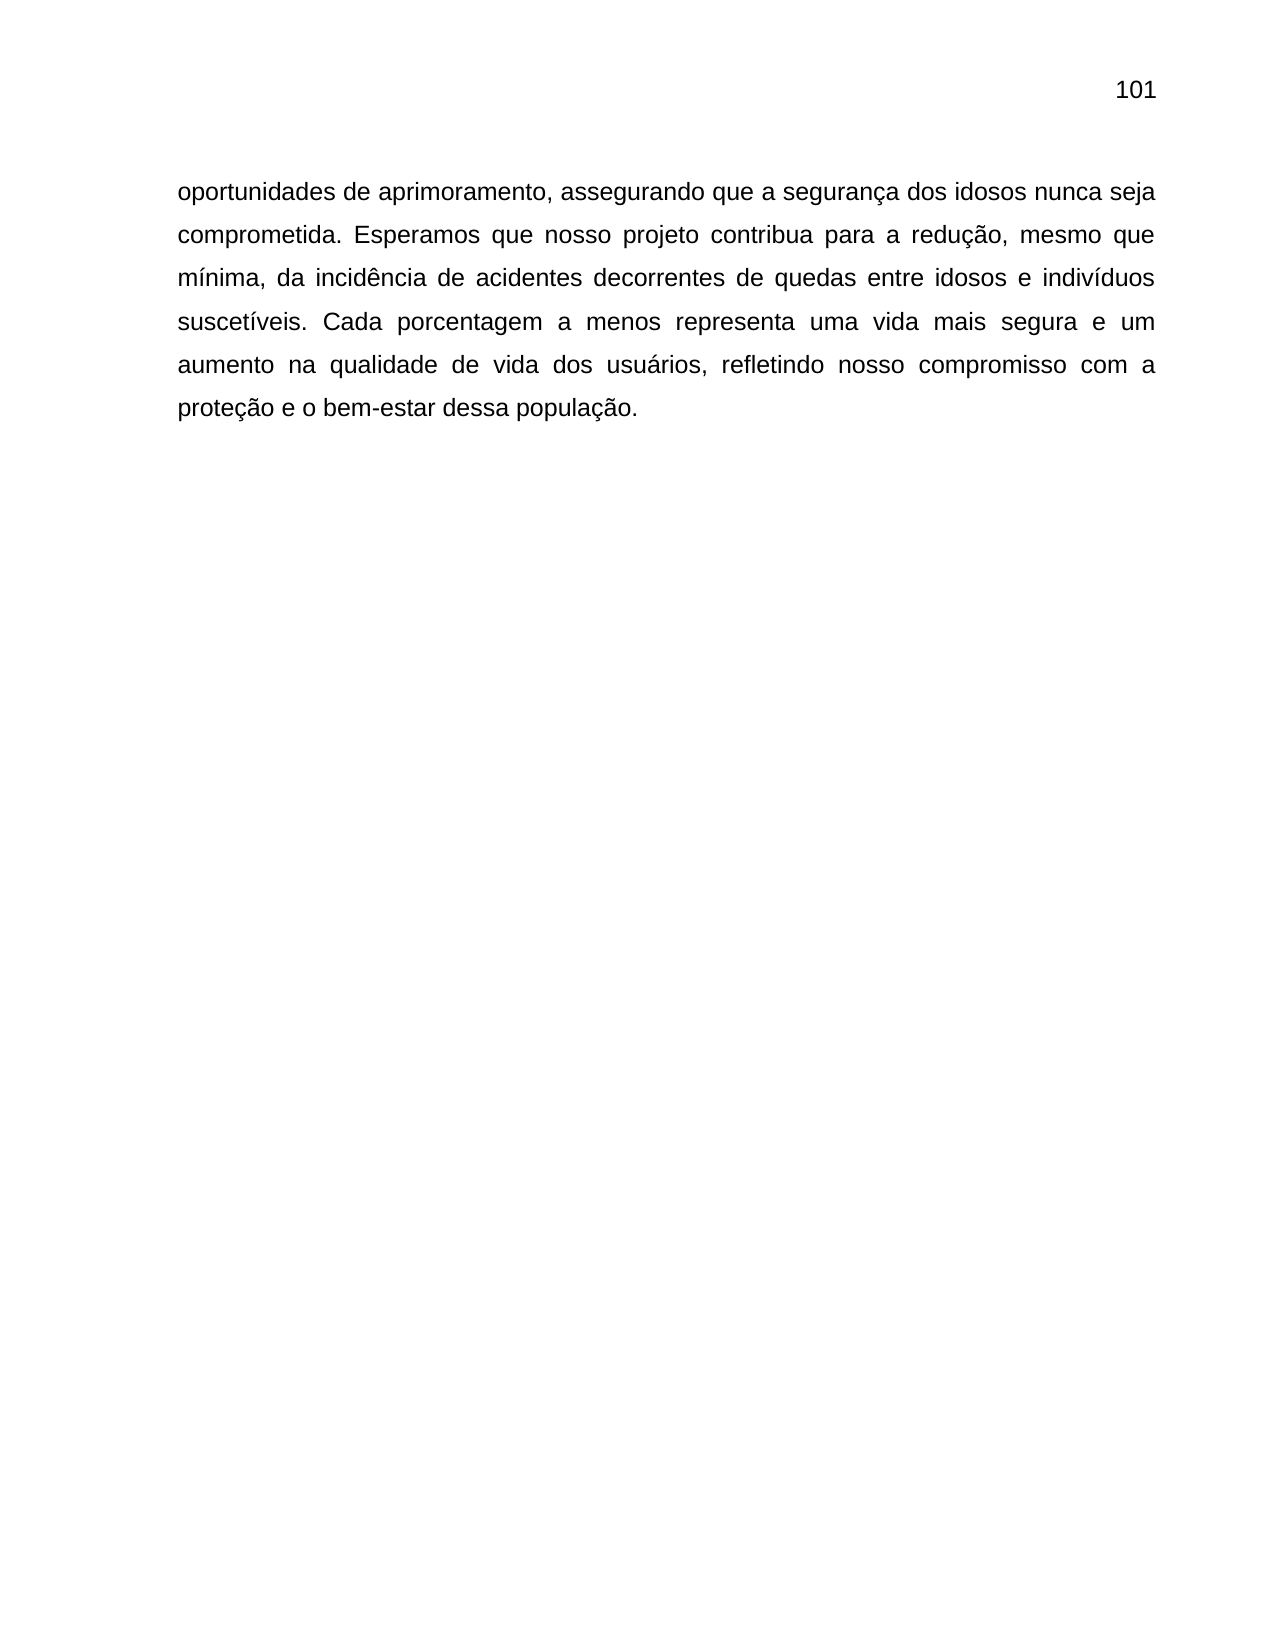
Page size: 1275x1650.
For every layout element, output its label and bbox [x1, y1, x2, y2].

text [177, 177, 1157, 422]
